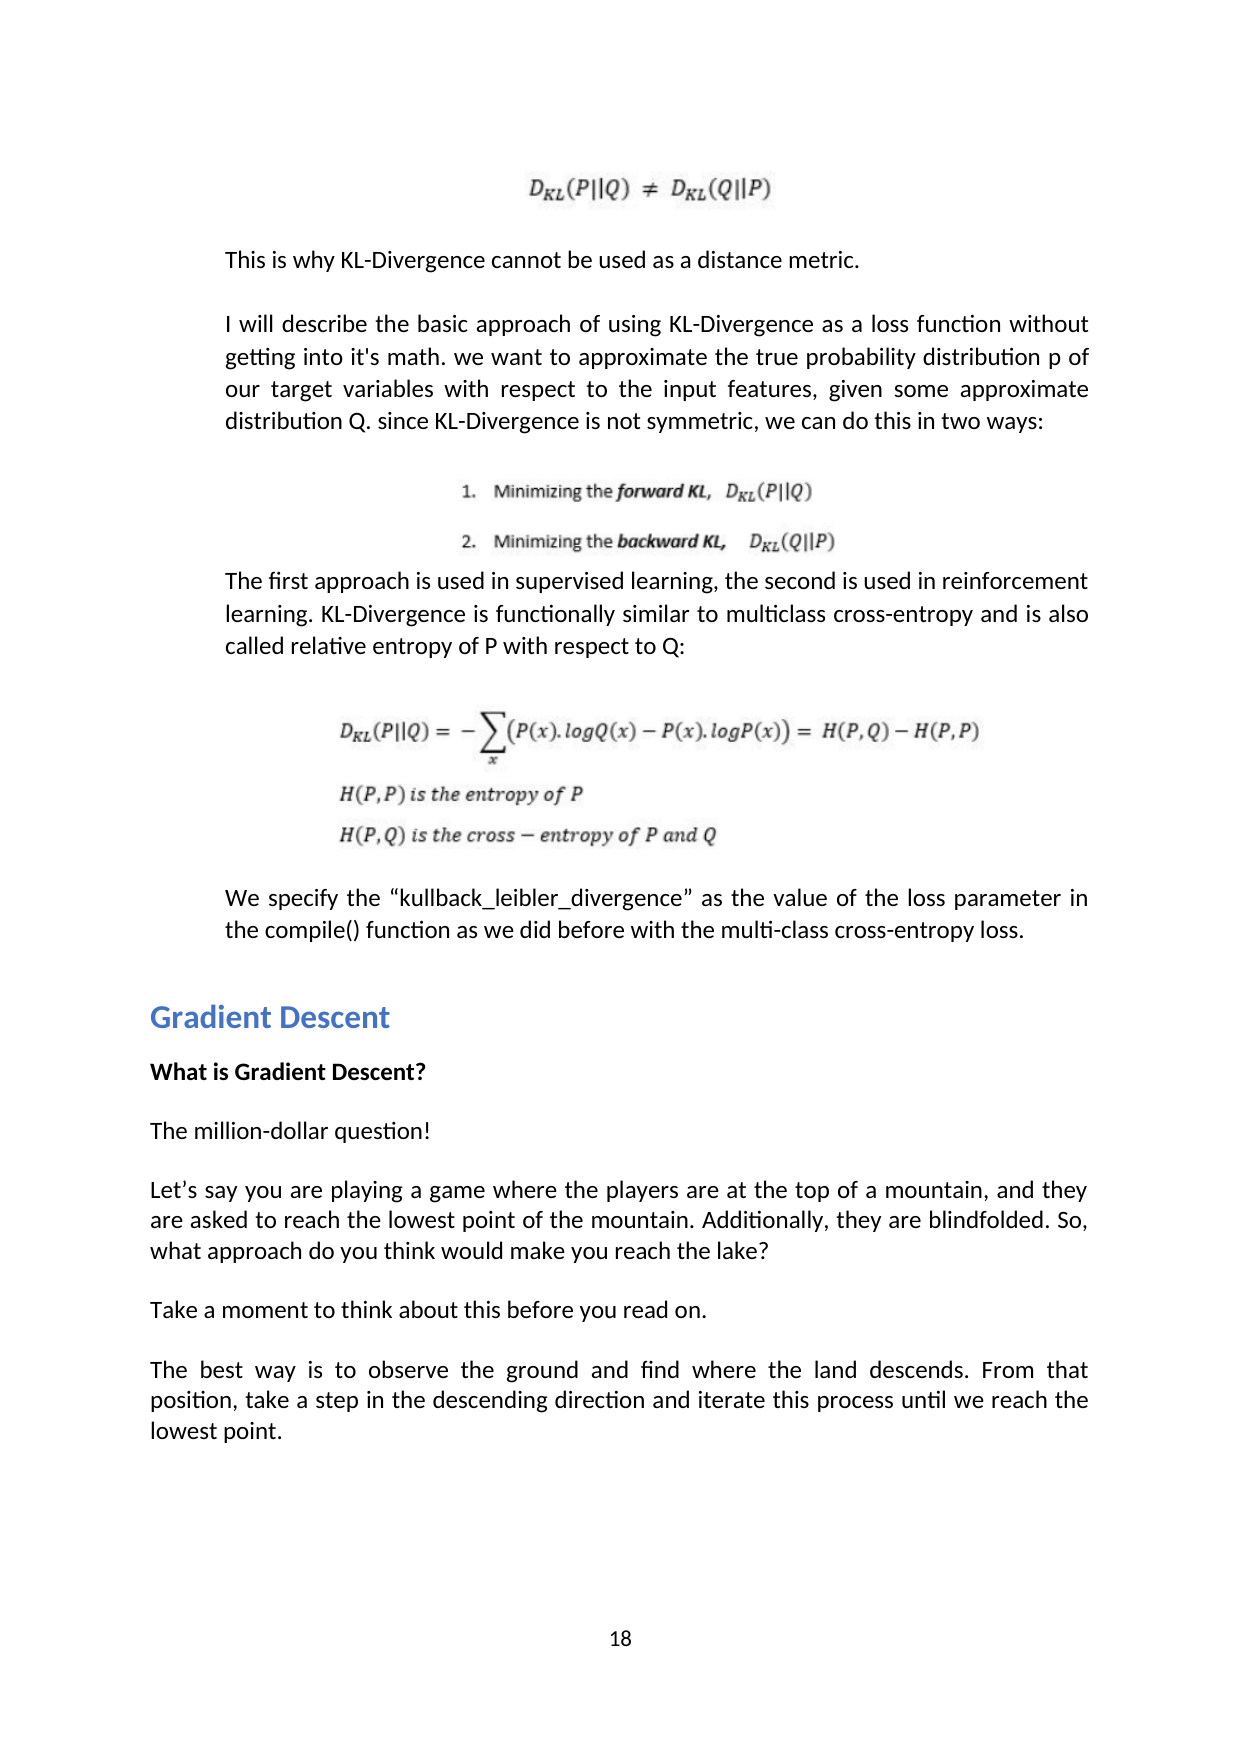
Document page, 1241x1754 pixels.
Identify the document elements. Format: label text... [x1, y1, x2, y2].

text This is why KL-Divergence cannot be used as a distance metric. [225, 244, 1090, 274]
text Let’s say you are playing a game where the players are at the top of a mountain, and they are asked to reach the lowest point of the mountain. Additionally, they are blindfolded. So, what approach do you think would make you reach the lake? [150, 1174, 1090, 1266]
text The best way is to observe the ground and find where the land descends. From that position, take a step in the descending direction and iterate this process until we reach the lowest point. [150, 1354, 1090, 1445]
text The first approach is used in supervised learning, the second is used in reinforcement learning. KL-Divergence is functionally similar to multiclass cross-entropy and is also called relative entropy of P with respect to Q: [225, 565, 1090, 661]
text The million-dollar question! [150, 1115, 1090, 1145]
text What is Gradient Descent? [150, 1056, 1090, 1086]
text We specify the “kullback_leibler_divergence” as the value of the loss parameter in the compile() function as we did before with the multi-class cross-entropy loss. [225, 882, 1090, 945]
text Take a moment to think about this before you read on. [150, 1294, 1090, 1325]
picture [448, 470, 867, 564]
text I will describe the basic approach of using KL-Divergence as a loss function without getting into it's math. we want to approximate the true probability distribution p of our target variables with respect to the input features, given some approximate distribution Q. since KL-Divergence is not symmetric, we can do this in two ways: [225, 308, 1090, 436]
text Gradient Descent [150, 996, 1090, 1037]
picture [326, 694, 989, 849]
picture [513, 150, 802, 210]
